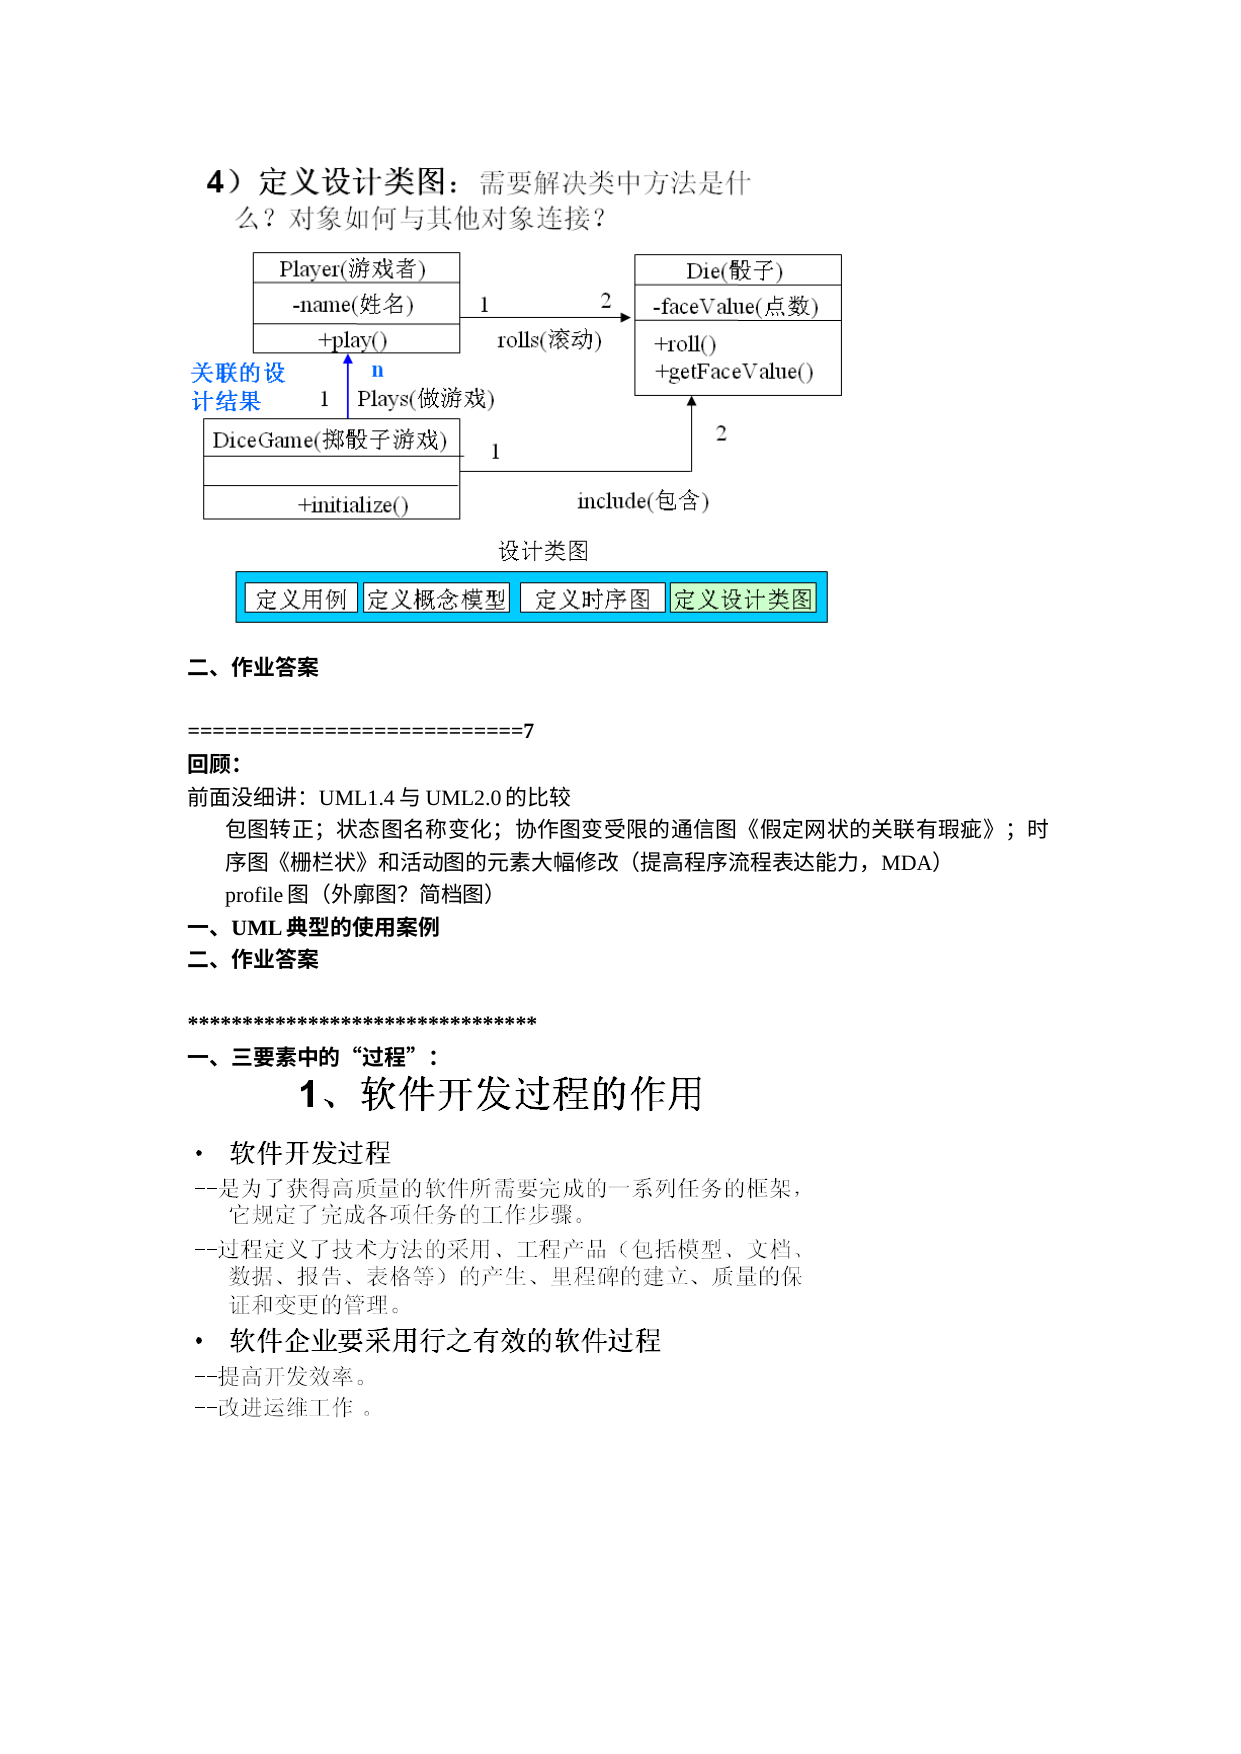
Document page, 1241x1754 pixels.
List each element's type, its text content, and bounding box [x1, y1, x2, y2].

text profile图（外廓图？简档图） [225, 877, 1053, 909]
text 包图转正；状态图名称变化；协作图变受限的通信图《假定网状的关联有瑕疵》；时序图《栅栏状》和活动图的元素大幅修改（提高程序流程表达能力，MDA） [225, 812, 1053, 877]
text 二、作业答案 [187, 649, 1053, 682]
text 一、三要素中的“过程”： [187, 1039, 1053, 1072]
picture [187, 162, 847, 638]
text ===========================7 [187, 714, 1053, 747]
text 一、UML典型的使用案例 [187, 909, 1053, 942]
text 回顾： [187, 747, 1053, 779]
text 前面没细讲：UML1.4与UML2.0的比较 [187, 779, 1053, 812]
picture [187, 1072, 809, 1426]
text ******************************** [187, 1007, 1053, 1039]
text 二、作业答案 [187, 942, 1053, 974]
